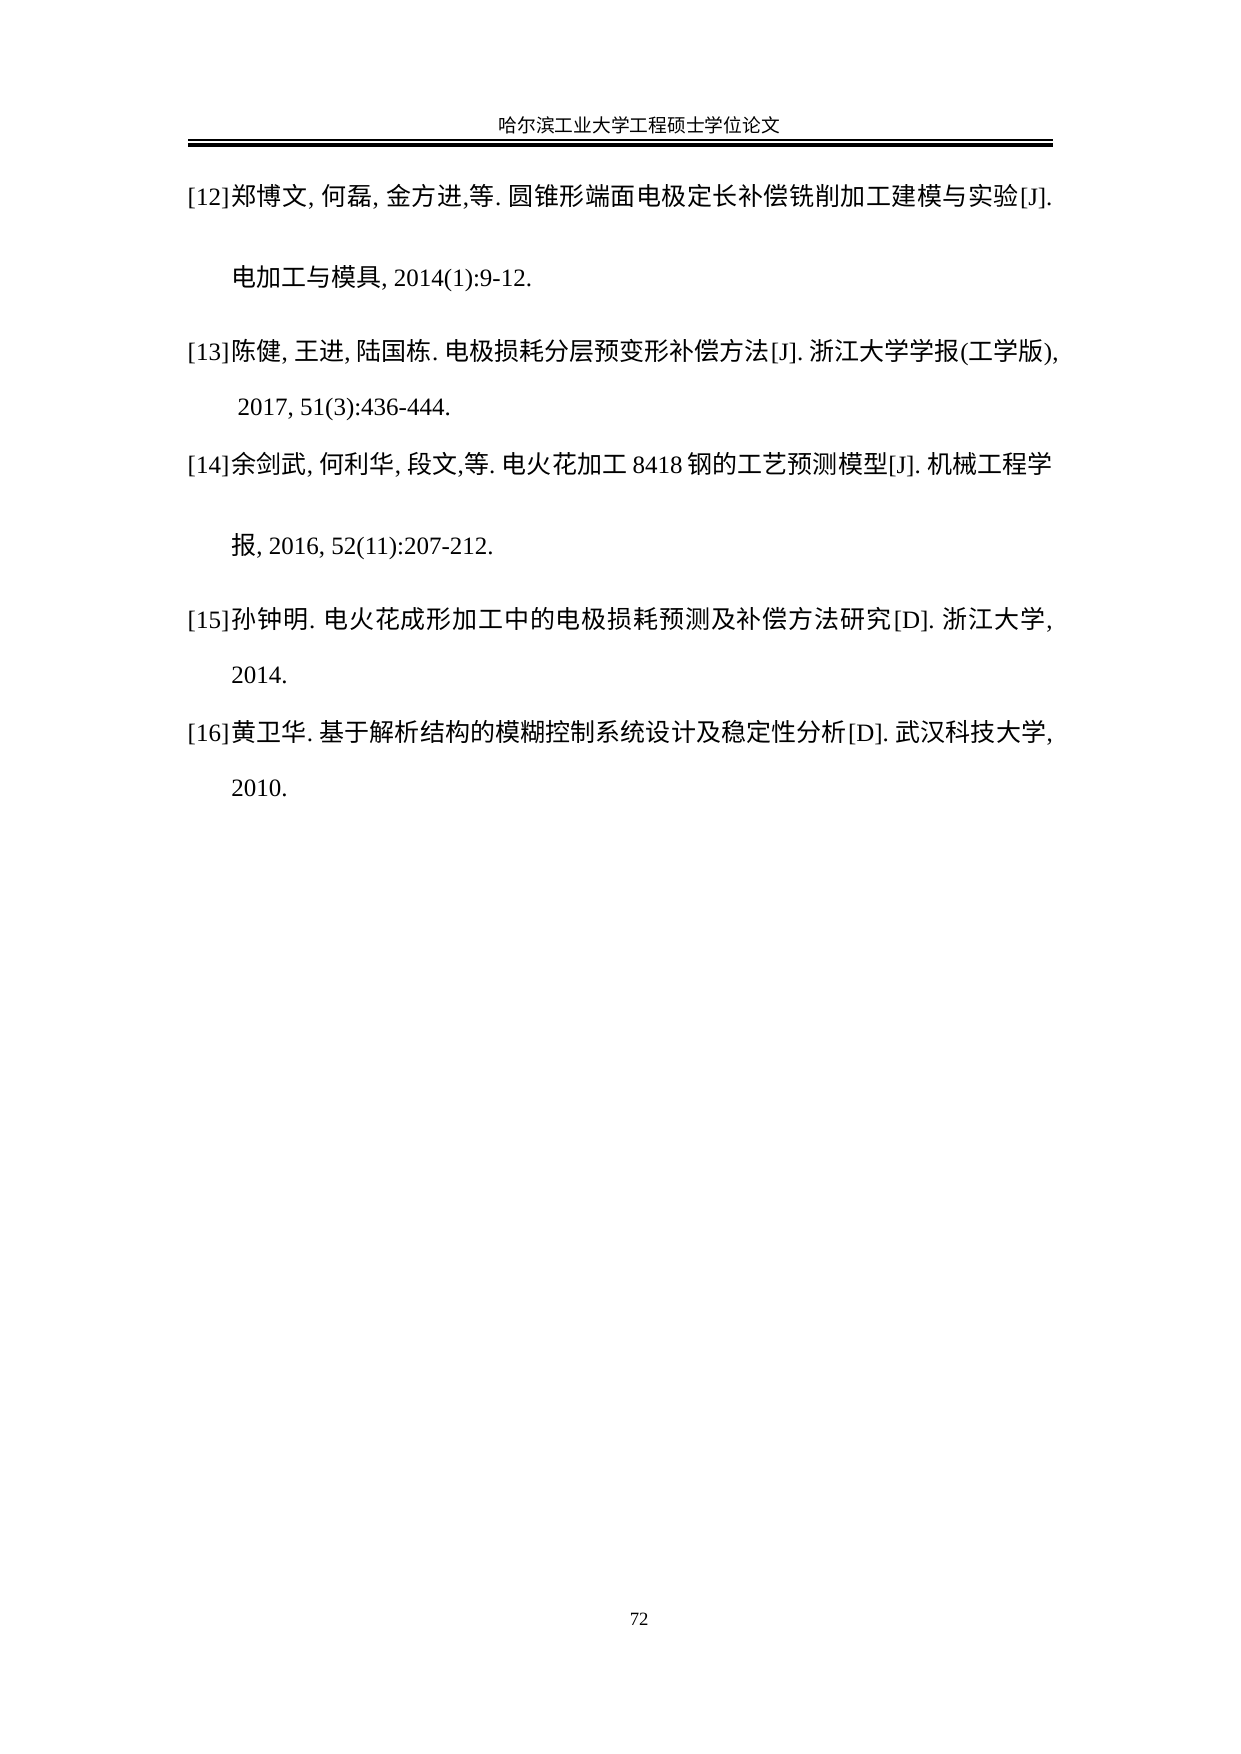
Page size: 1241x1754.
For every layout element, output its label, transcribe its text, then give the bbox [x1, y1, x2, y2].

list 黄卫华. 基于解析结构的模糊控制系统设计及稳定性分析[D]. 武汉科技大学, 2010. [187, 698, 1053, 804]
list 孙钟明. 电火花成形加工中的电极损耗预测及补偿方法研究[D]. 浙江大学, 2014. [187, 585, 1053, 691]
list 陈健, 王进, 陆国栋. 电极损耗分层预变形补偿方法[J]. 浙江大学学报(工学版), 2017, 51(3):436-444. [187, 317, 1053, 423]
list 余剑武, 何利华, 段文,等. 电火花加工8418钢的工艺预测模型[J]. 机械工程学报, 2016, 52(11):207-212. [187, 430, 1053, 576]
list 郑博文, 何磊, 金方进,等. 圆锥形端面电极定长补偿铣削加工建模与实验[J]. 电加工与模具, 2014(1):9-12. [187, 162, 1053, 308]
